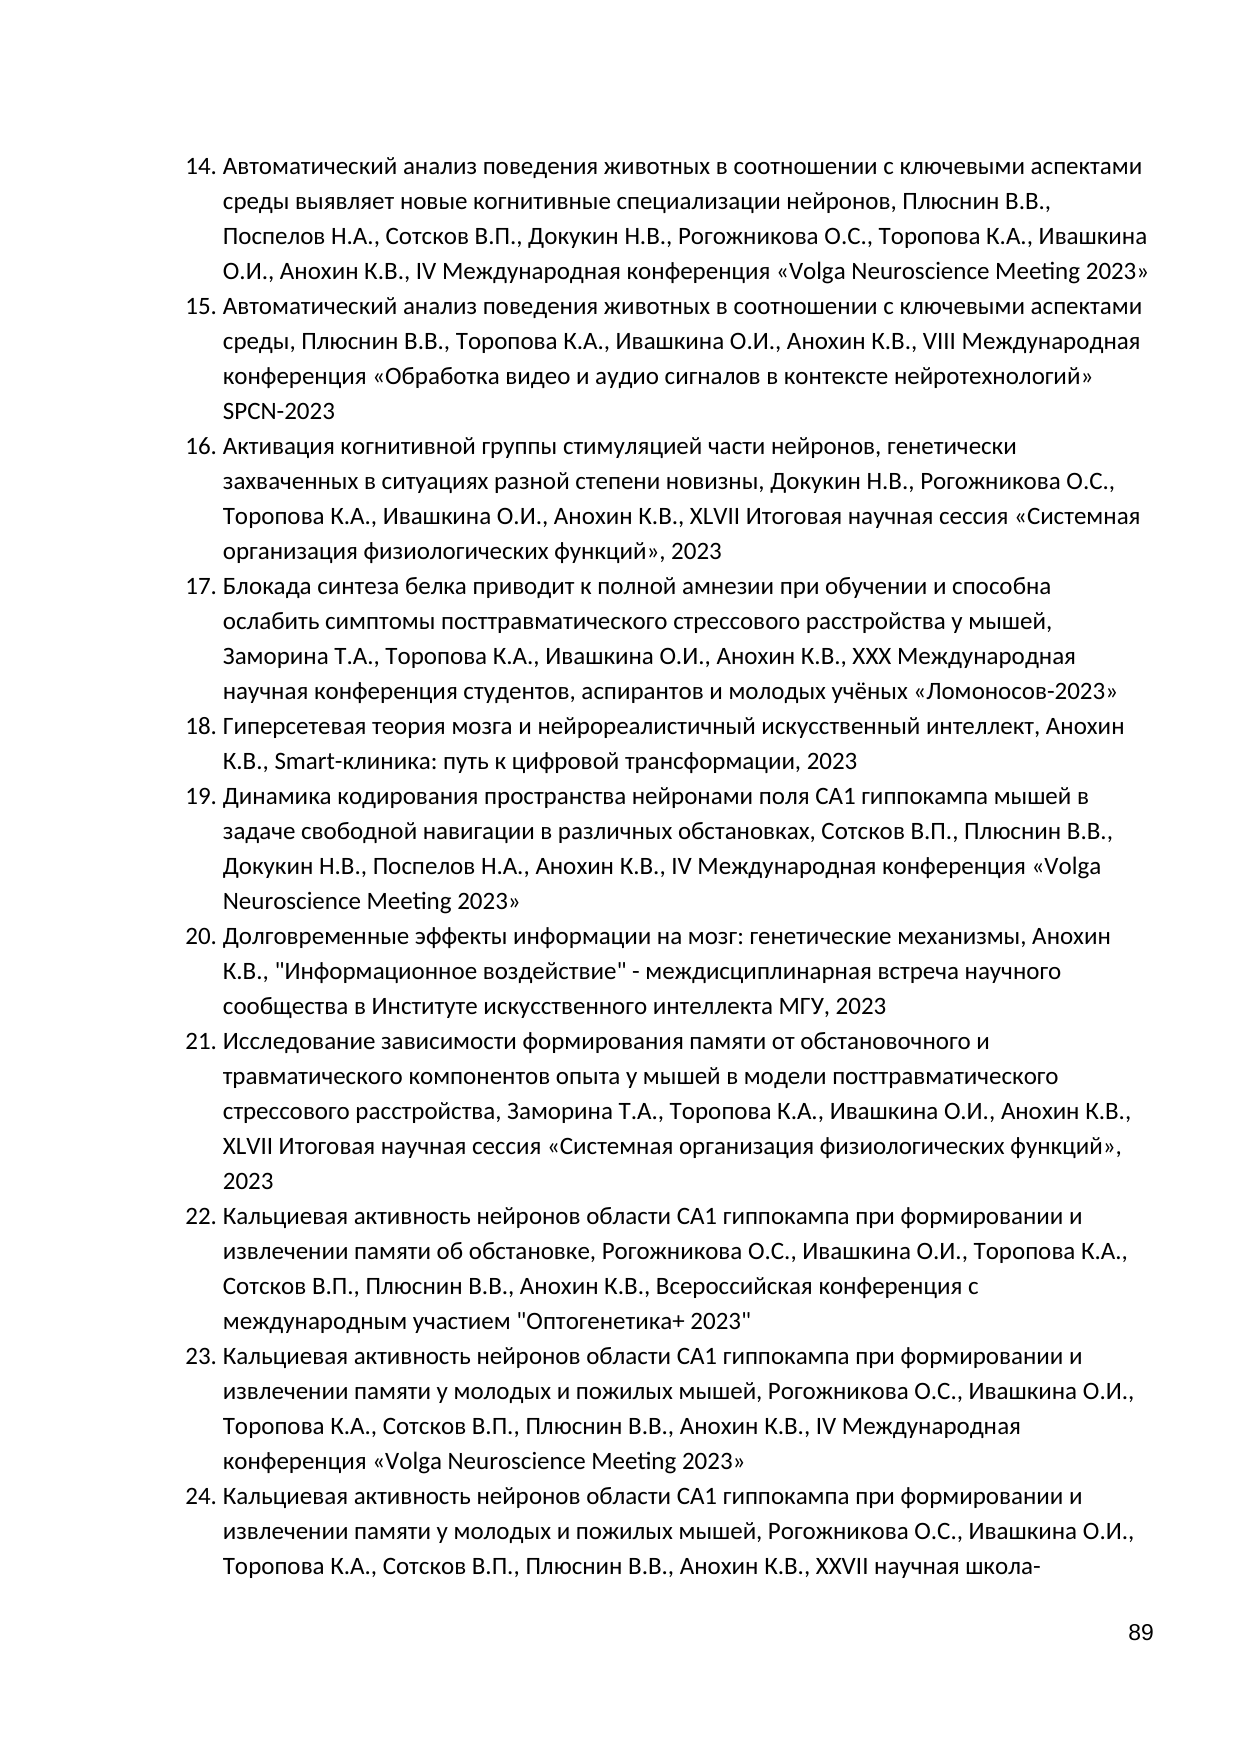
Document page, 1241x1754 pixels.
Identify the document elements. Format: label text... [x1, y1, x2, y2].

list Долговременные эффекты информации на мозг: генетические механизмы, Анохин К.В., "Информационное воздействие" - междисциплинарная встреча научного сообщества в Институте искусственного интеллекта МГУ, 2023 [185, 920, 1153, 1021]
list Автоматический анализ поведения животных в соотношении с ключевыми аспектами среды выявляет новые когнитивные специализации нейронов, Плюснин В.В., Поспелов Н.А., Сотсков В.П., Докукин Н.В., Рогожникова О.С., Торопова К.А., Ивашкина О.И., Анохин К.В., IV Международная конференция «Volga Neuroscience Meeting 2023» [185, 150, 1153, 286]
list Кальциевая активность нейронов области СА1 гиппокампа при формировании и извлечении памяти об обстановке, Рогожникова О.С., Ивашкина О.И., Торопова К.А., Сотсков В.П., Плюснин В.В., Анохин К.В., Всероссийская конференция с международным участием "Оптогенетика+ 2023" [185, 1200, 1153, 1336]
list Исследование зависимости формирования памяти от обстановочного и травматического компонентов опыта у мышей в модели посттравматического стрессового расстройства, Заморина Т.А., Торопова К.А., Ивашкина О.И., Анохин К.В., XLVII Итоговая научная сессия «Системная организация физиологических функций», 2023 [185, 1025, 1153, 1196]
list Гиперсетевая теория мозга и нейрореалистичный искусственный интеллект, Анохин К.В., Smart-клиника: путь к цифровой трансформации, 2023 [185, 710, 1153, 776]
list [185, 1480, 1153, 1581]
list Автоматический анализ поведения животных в соотношении с ключевыми аспектами среды, Плюснин В.В., Торопова К.А., Ивашкина О.И., Анохин К.В., VIII Международная конференция «Обработка видео и аудио сигналов в контексте нейротехнологий» SPCN-2023 [185, 290, 1153, 426]
list Динамика кодирования пространства нейронами поля СА1 гиппокампа мышей в задаче свободной навигации в различных обстановках, Сотсков В.П., Плюснин В.В., Докукин Н.В., Поспелов Н.А., Анохин К.В., IV Международная конференция «Volga Neuroscience Meeting 2023» [185, 780, 1153, 916]
list Активация когнитивной группы стимуляцией части нейронов, генетически захваченных в ситуациях разной степени новизны, Докукин Н.В., Рогожникова О.С., Торопова К.А., Ивашкина О.И., Анохин К.В., XLVII Итоговая научная сессия «Системная организация физиологических функций», 2023 [185, 430, 1153, 566]
list Блокада синтеза белка приводит к полной амнезии при обучении и способна ослабить симптомы посттравматического стрессового расстройства у мышей, Заморина Т.А., Торопова К.А., Ивашкина О.И., Анохин К.В., XXX Международная научная конференция студентов, аспирантов и молодых учёных «Ломоносов-2023» [185, 570, 1153, 706]
list Кальциевая активность нейронов области СА1 гиппокампа при формировании и извлечении памяти у молодых и пожилых мышей, Рогожникова О.С., Ивашкина О.И., Торопова К.А., Сотсков В.П., Плюснин В.В., Анохин К.В., IV Международная конференция «Volga Neuroscience Meeting 2023» [185, 1340, 1153, 1476]
